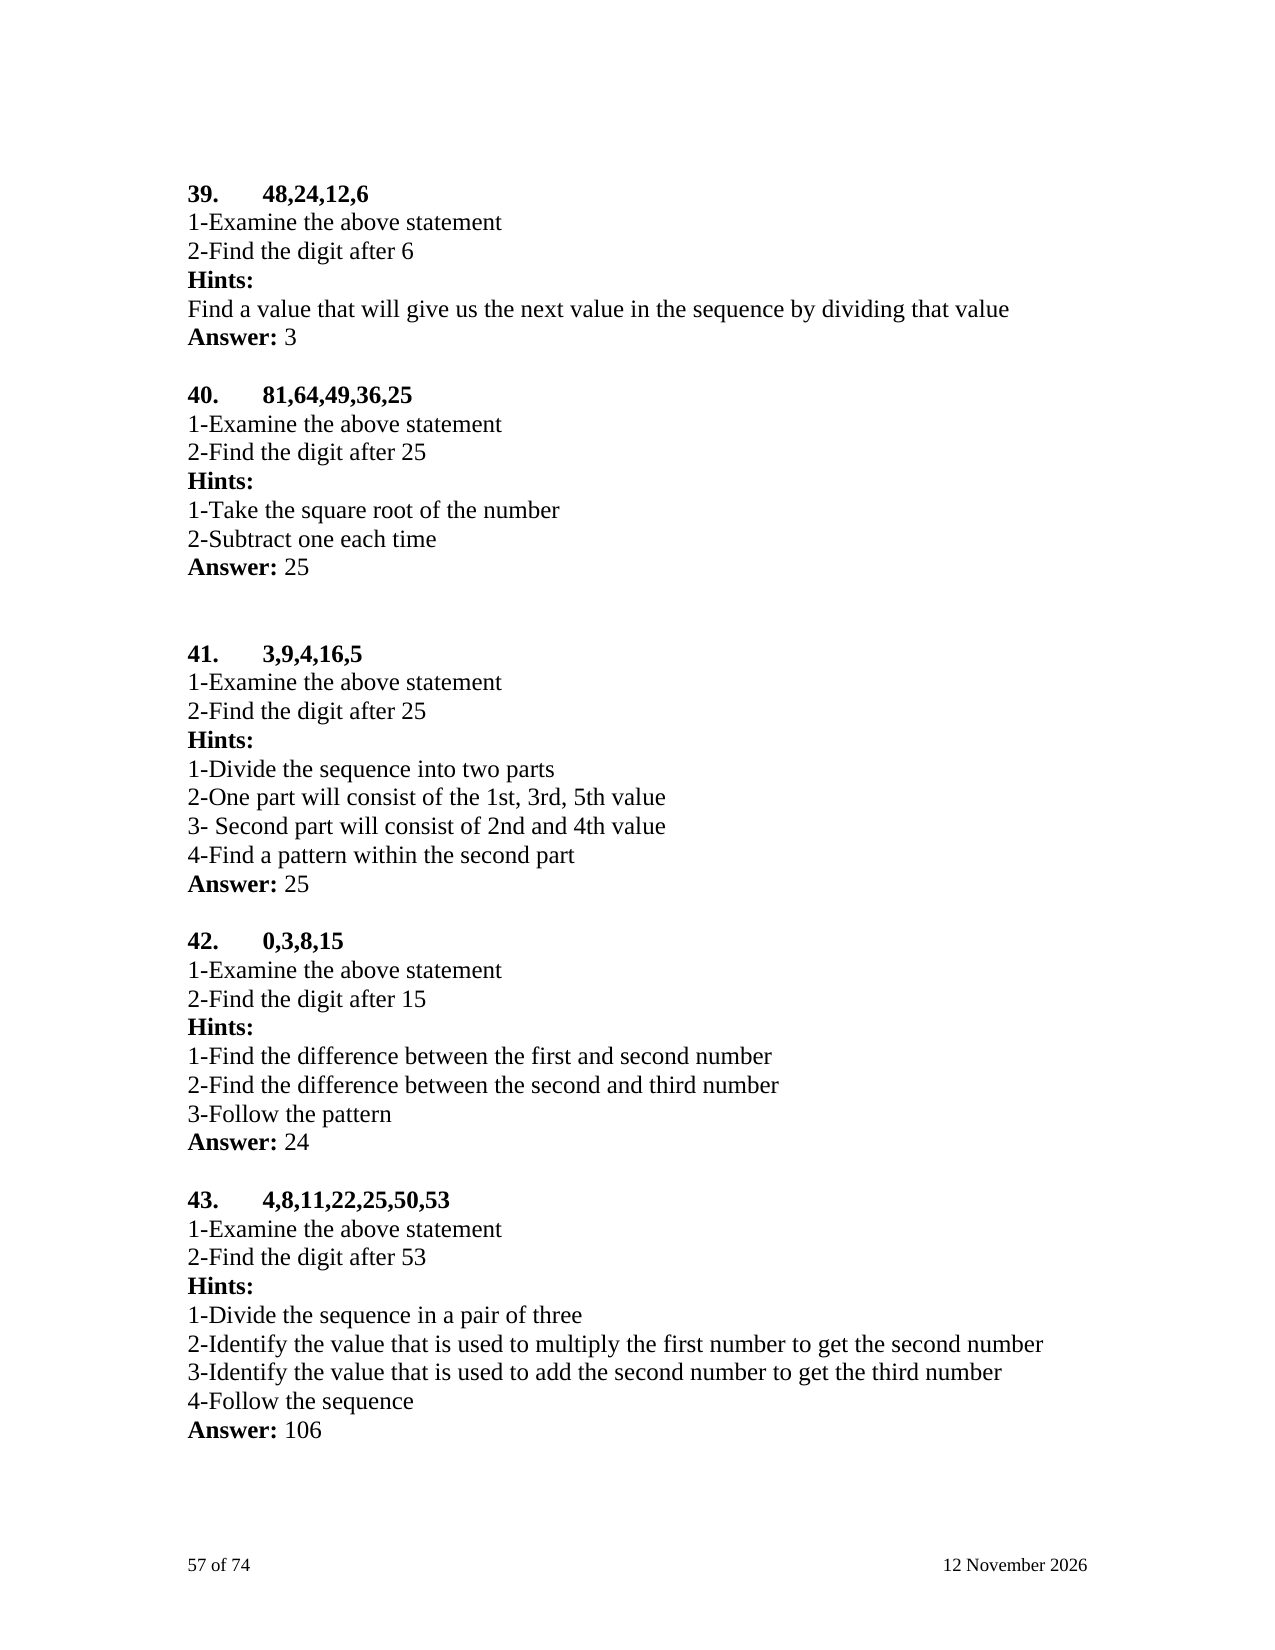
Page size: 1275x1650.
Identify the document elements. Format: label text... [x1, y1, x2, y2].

text 1-Examine the above statement [187, 1214, 1087, 1242]
text 1-Divide the sequence in a pair of three [187, 1300, 1087, 1329]
text Answer: 25 [187, 869, 1087, 897]
text 4-Find a pattern within the second part [187, 840, 1087, 869]
text Hints: [187, 1012, 1087, 1041]
text Find a value that will give us the next value in the sequence by dividing that value [187, 294, 1087, 322]
text 1-Examine the above statement [187, 955, 1087, 984]
text Hints: [187, 265, 1087, 294]
text 2-Subtract one each time [187, 524, 1087, 552]
text Hints: [187, 466, 1087, 495]
text Answer: 106 [187, 1415, 1087, 1444]
text Answer: 3 [187, 322, 1087, 351]
list 0,3,8,15 [187, 926, 1087, 955]
text 1-Examine the above statement [187, 409, 1087, 437]
list 4,8,11,22,25,50,53 [187, 1185, 1087, 1214]
text 2-Find the digit after 15 [187, 984, 1087, 1012]
text Hints: [187, 725, 1087, 754]
text 2-One part will consist of the 1st, 3rd, 5th value [187, 782, 1087, 811]
text 2-Find the digit after 53 [187, 1242, 1087, 1271]
text 3-Follow the pattern [187, 1099, 1087, 1127]
text 1-Find the difference between the first and second number [187, 1041, 1087, 1070]
text 4-Follow the sequence [187, 1386, 1087, 1415]
text 1-Divide the sequence into two parts [187, 754, 1087, 782]
list 48,24,12,6 [187, 179, 1087, 207]
text 3- Second part will consist of 2nd and 4th value [187, 811, 1087, 840]
text 1-Examine the above statement [187, 667, 1087, 696]
text 2-Find the difference between the second and third number [187, 1070, 1087, 1099]
text 2-Find the digit after 25 [187, 437, 1087, 466]
text 2-Find the digit after 25 [187, 696, 1087, 725]
text Answer: 25 [187, 552, 1087, 581]
text Hints: [187, 1271, 1087, 1300]
list 81,64,49,36,25 [187, 380, 1087, 409]
text 2-Identify the value that is used to multiply the first number to get the second number [187, 1329, 1087, 1357]
text 3-Identify the value that is used to add the second number to get the third number [187, 1357, 1087, 1386]
list 3,9,4,16,5 [187, 639, 1087, 667]
text 1-Take the square root of the number [187, 495, 1087, 524]
text 1-Examine the above statement [187, 207, 1087, 236]
text Answer: 24 [187, 1127, 1087, 1156]
text 2-Find the digit after 6 [187, 236, 1087, 265]
